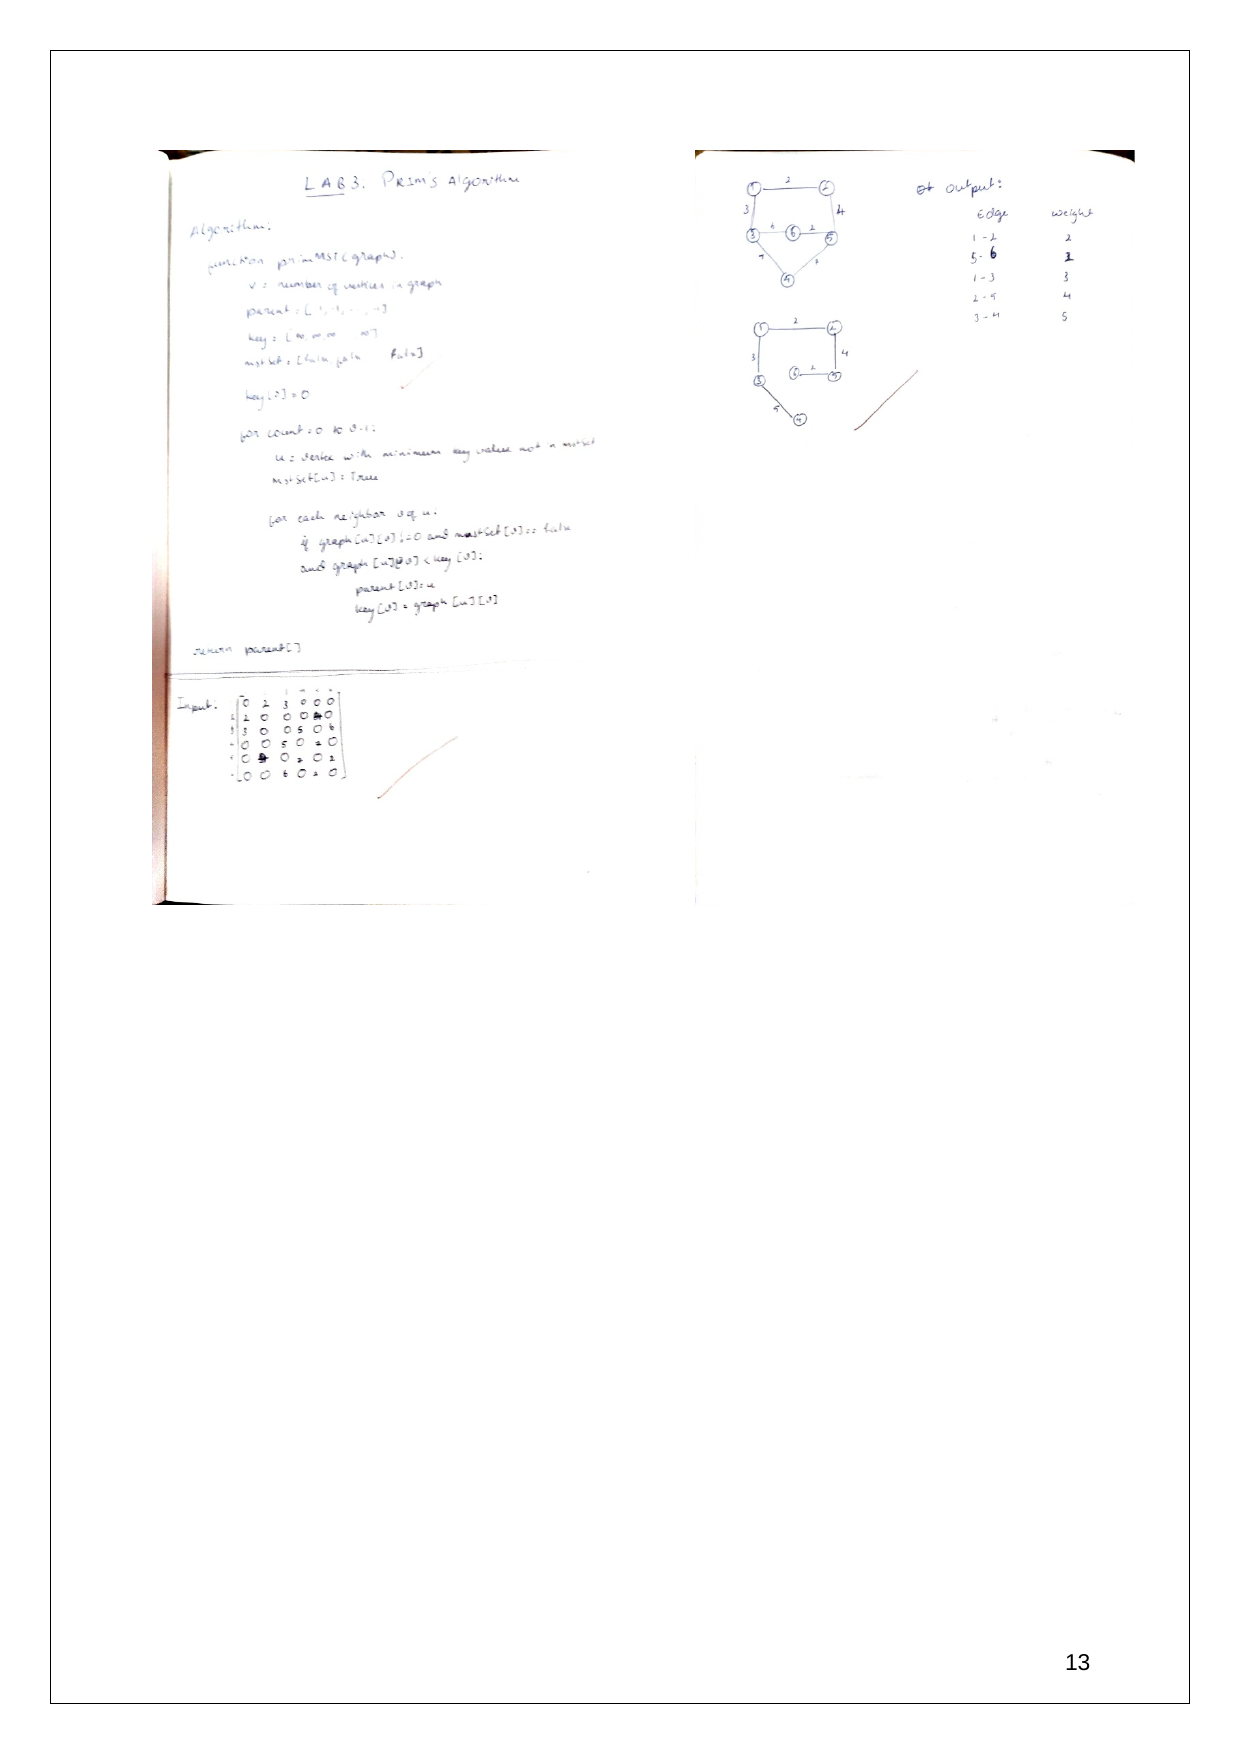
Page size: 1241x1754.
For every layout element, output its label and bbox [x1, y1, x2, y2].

picture [693, 150, 1135, 903]
picture [152, 150, 595, 905]
